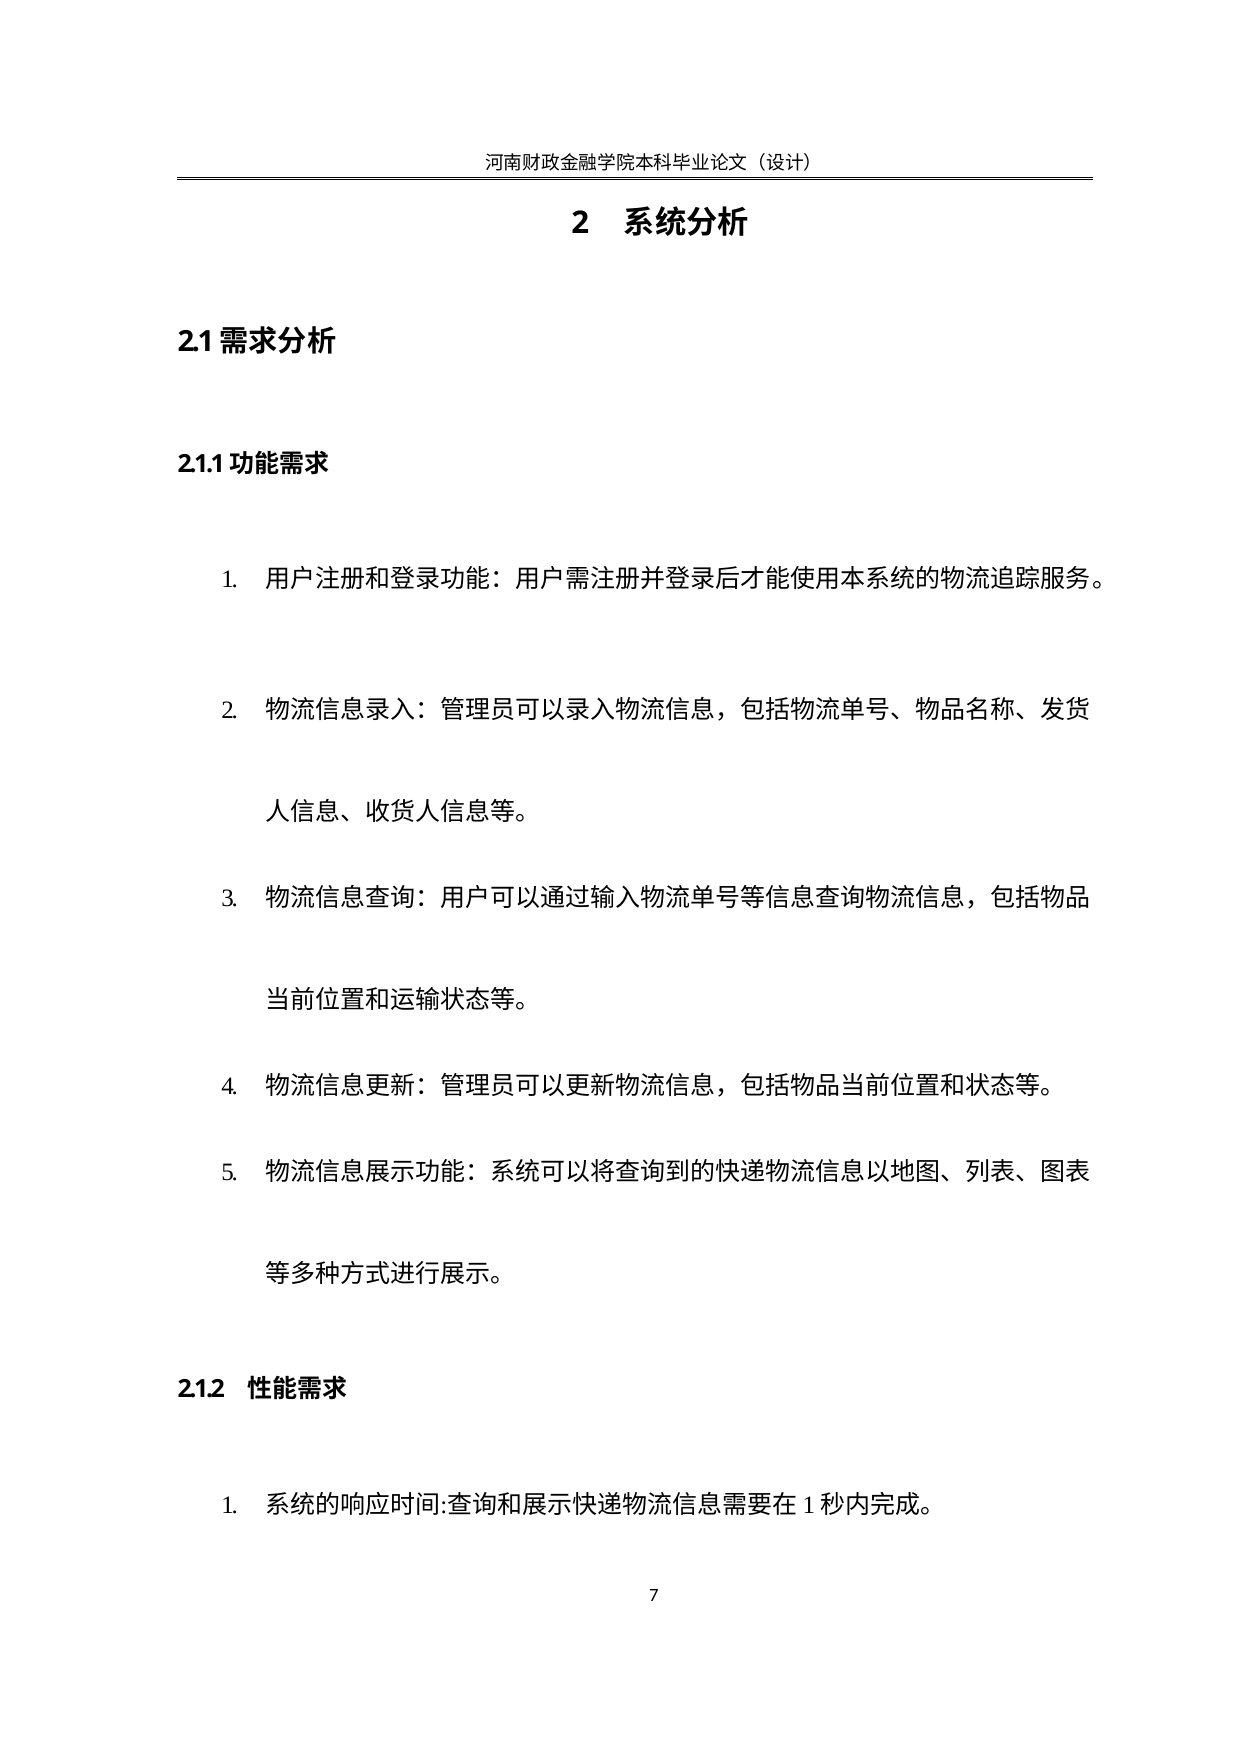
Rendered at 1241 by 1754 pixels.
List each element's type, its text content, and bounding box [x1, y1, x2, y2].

list 物流信息展示功能：系统可以将查询到的快递物流信息以地图、列表、图表等多种方式进行展示。 [221, 1136, 1093, 1306]
list 功能需求 [177, 427, 1093, 495]
list 物流信息更新：管理员可以更新物流信息，包括物品当前位置和状态等。 [221, 1050, 1093, 1118]
list 系统的响应时间:查询和展示快递物流信息需要在1秒内完成。 [221, 1468, 1093, 1536]
list 性能需求 [177, 1353, 1093, 1421]
list 物流信息查询：用户可以通过输入物流单号等信息查询物流信息，包括物品当前位置和运输状态等。 [221, 862, 1093, 1032]
list 系统分析 [227, 186, 1093, 253]
list 用户注册和登录功能：用户需注册并登录后才能使用本系统的物流追踪服务。 [221, 543, 1093, 662]
list 需求分析 [177, 305, 1093, 373]
list 物流信息录入：管理员可以录入物流信息，包括物流单号、物品名称、发货人信息、收货人信息等。 [221, 674, 1093, 844]
